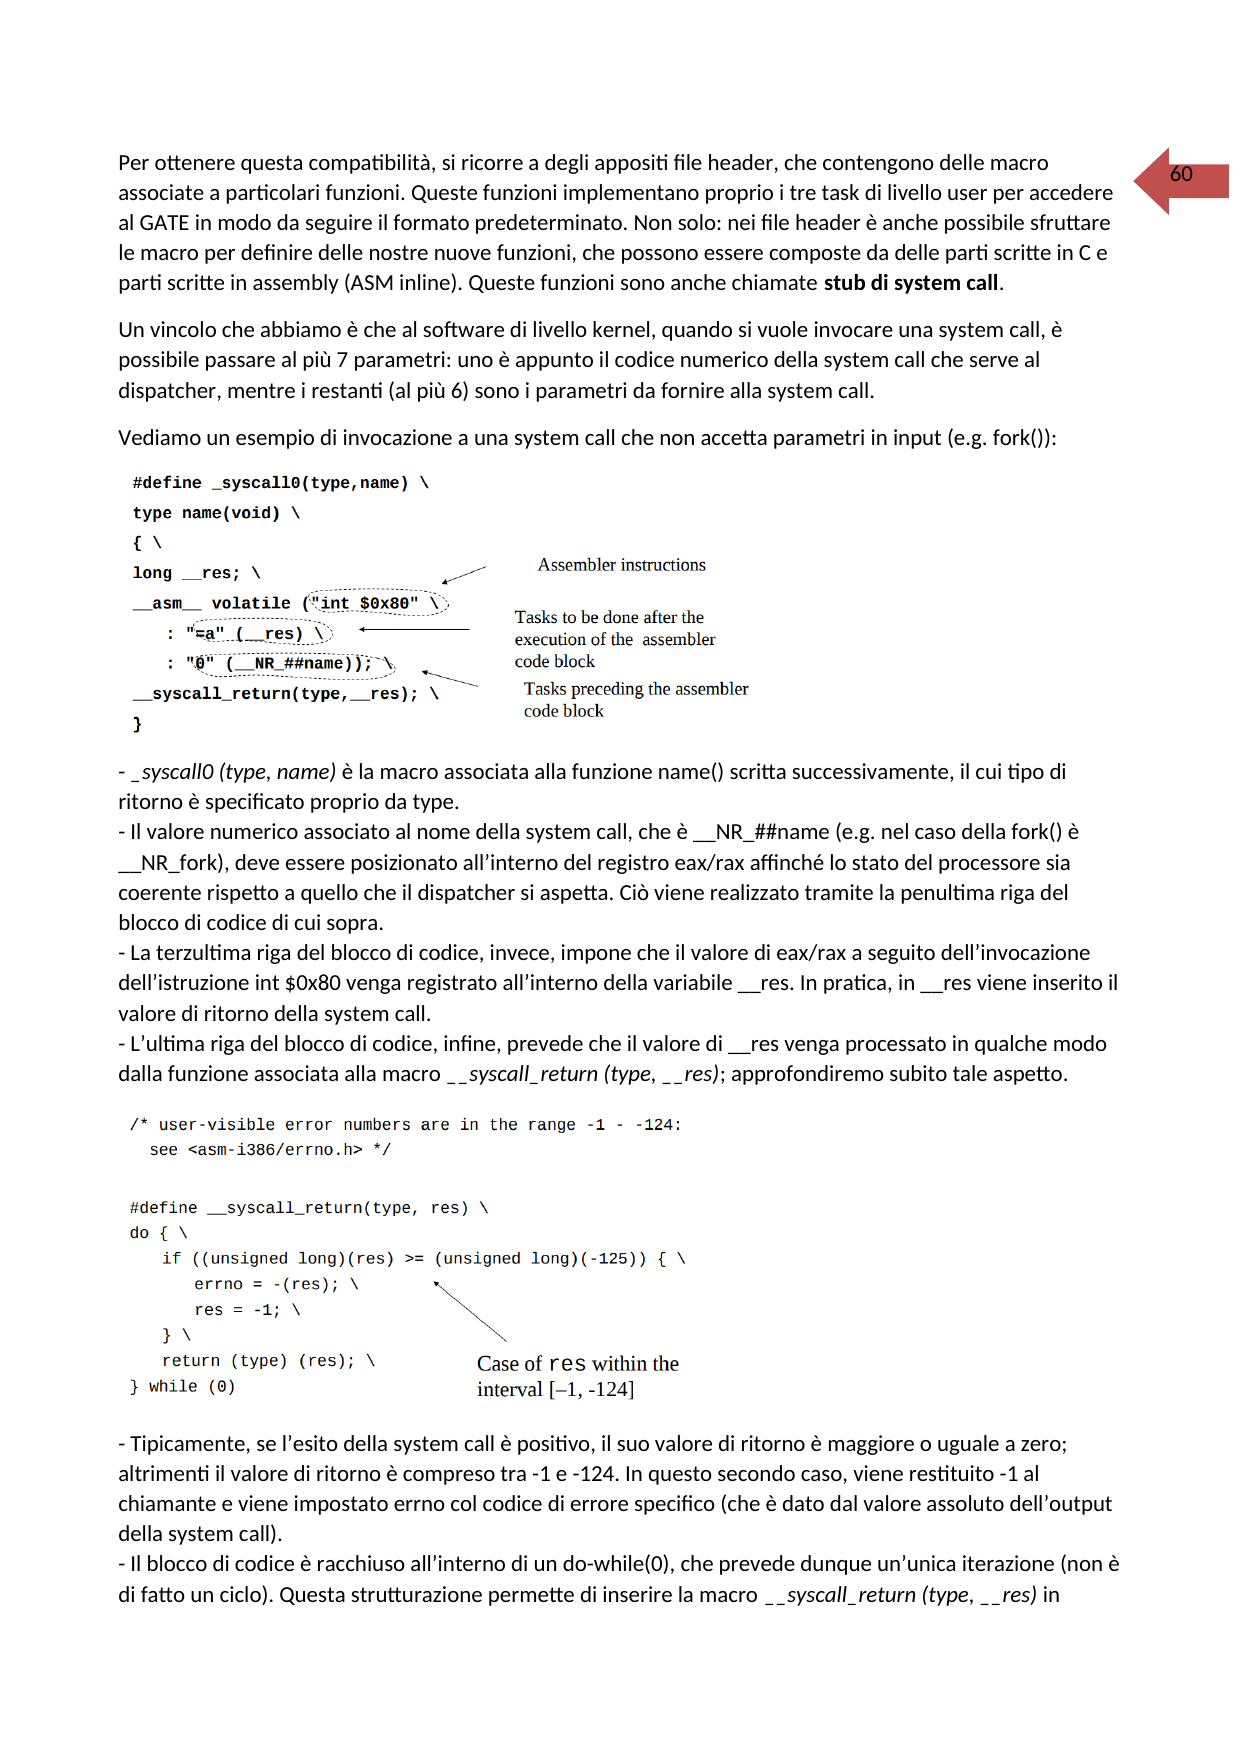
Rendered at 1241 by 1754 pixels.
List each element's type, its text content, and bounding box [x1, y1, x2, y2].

text Vediamo un esempio di invocazione a una system call che non accetta parametri in input (e.g. fork()): [118, 423, 1122, 451]
picture [118, 469, 755, 739]
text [118, 1429, 1122, 1608]
text - _syscall0 (type, name) è la macro associata alla funzione name() scritta successivamente, il cui tipo di ritorno è specificato proprio da type. - Il valore numerico associato al nome della system call, che è __NR_##name (e.g. nel caso della fork() è __NR_fork), deve essere posizionato all’interno del registro eax/rax affinché lo stato del processore sia coerente rispetto a quello che il dispatcher si aspetta. Ciò viene realizzato tramite la penultima riga del blocco di codice di cui sopra. - La terzultima riga del blocco di codice, invece, impone che il valore di eax/rax a seguito dell’invocazione dell’istruzione int $0x80 venga registrato all’interno della variabile __res. In pratica, in __res viene inserito il valore di ritorno della system call. - L’ultima riga del blocco di codice, infine, prevede che il valore di __res venga processato in qualche modo dalla funzione associata alla macro __syscall_return (type, __res); approfondiremo subito tale aspetto. [118, 757, 1122, 1087]
text Un vincolo che abbiamo è che al software di livello kernel, quando si vuole invocare una system call, è possibile passare al più 7 parametri: uno è appunto il codice numerico della system call che serve al dispatcher, mentre i restanti (al più 6) sono i parametri da fornire alla system call. [118, 315, 1122, 404]
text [118, 148, 1122, 296]
picture [118, 1106, 697, 1410]
